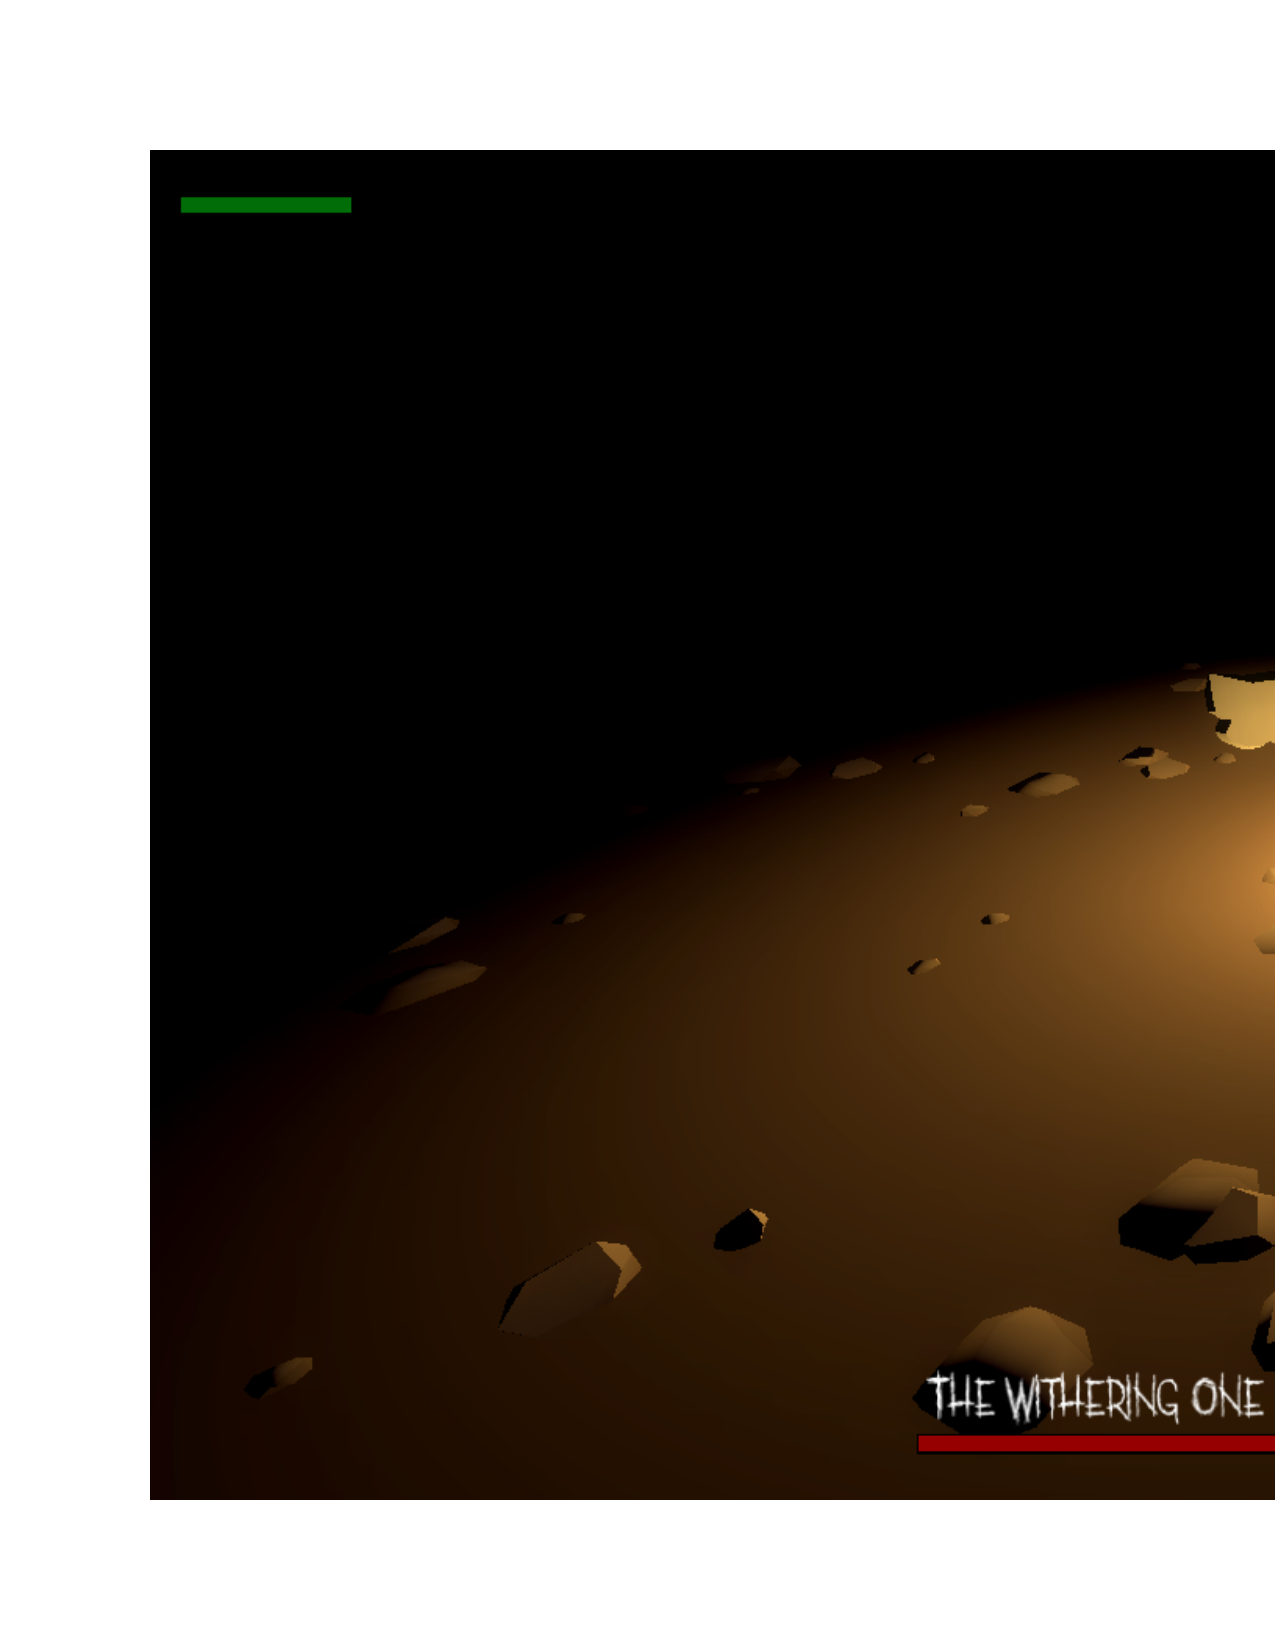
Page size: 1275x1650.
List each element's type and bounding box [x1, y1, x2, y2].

picture [150, 150, 1275, 1500]
